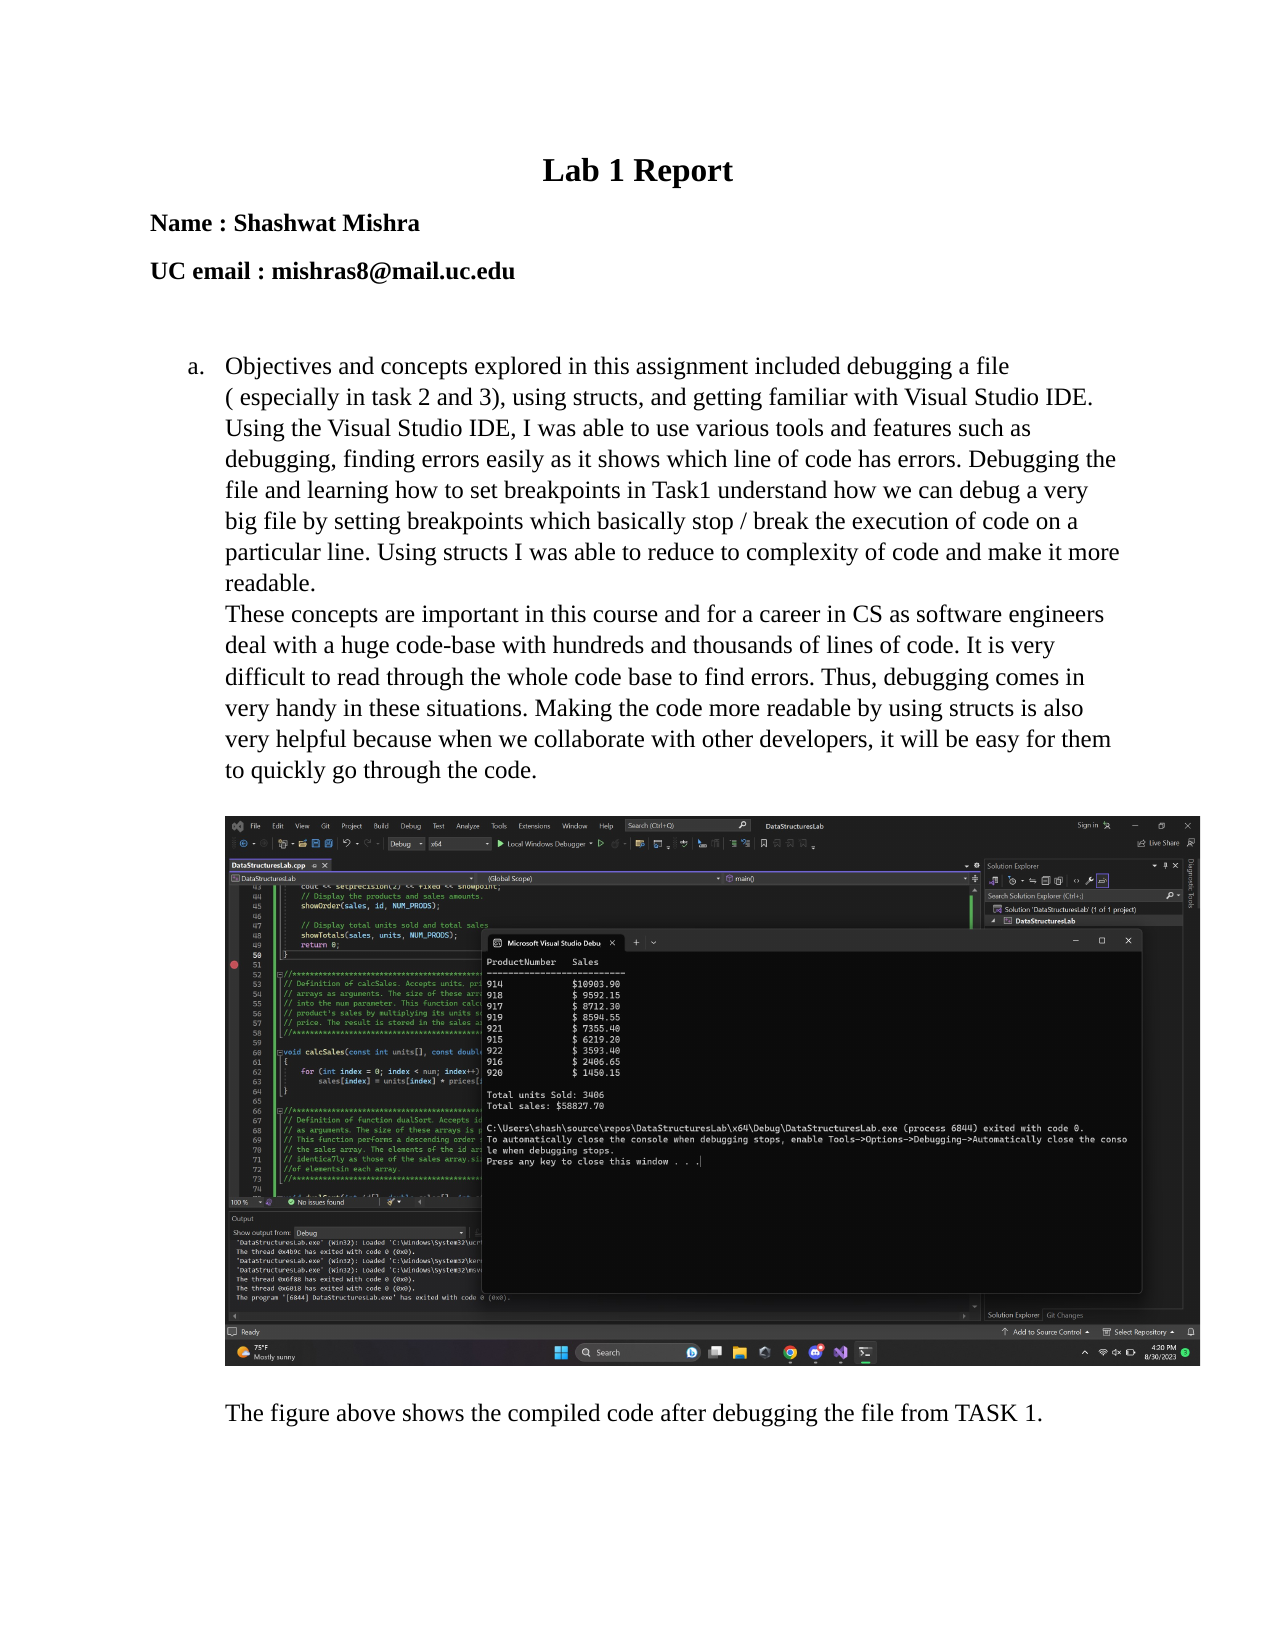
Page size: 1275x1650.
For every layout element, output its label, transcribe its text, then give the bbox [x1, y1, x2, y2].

list Objectives and concepts explored in this assignment included debugging a file ( especially in task 2 and 3), using structs, and getting familiar with Visual Studio IDE. Using the Visual Studio IDE, I was able to use various tools and features such as debugging, finding errors easily as it shows which line of code has errors. Debugging the file and learning how to set breakpoints in Task1 understand how we can debug a very big file by setting breakpoints which basically stop / break the execution of code on a particular line. Using structs I was able to reduce to complexity of code and make it more readable. [187, 351, 1125, 597]
list The figure above shows the compiled code after debugging the file from TASK 1. [225, 1398, 1125, 1427]
text Lab 1 Report [150, 150, 1125, 188]
picture [225, 816, 1200, 1366]
list These concepts are important in this course and for a career in CS as software engineers deal with a huge code-base with hundreds and thousands of lines of code. It is very difficult to read through the whole code base to find errors. Thus, debugging comes in very handy in these situations. Making the code more readable by using structs is also very helpful because when we collaborate with other developers, it will be easy for them to quickly go through the code. [225, 599, 1125, 783]
text UC email : mishras8@mail.uc.edu [150, 256, 1125, 284]
text Name : Shashwat Mishra [150, 208, 1125, 237]
